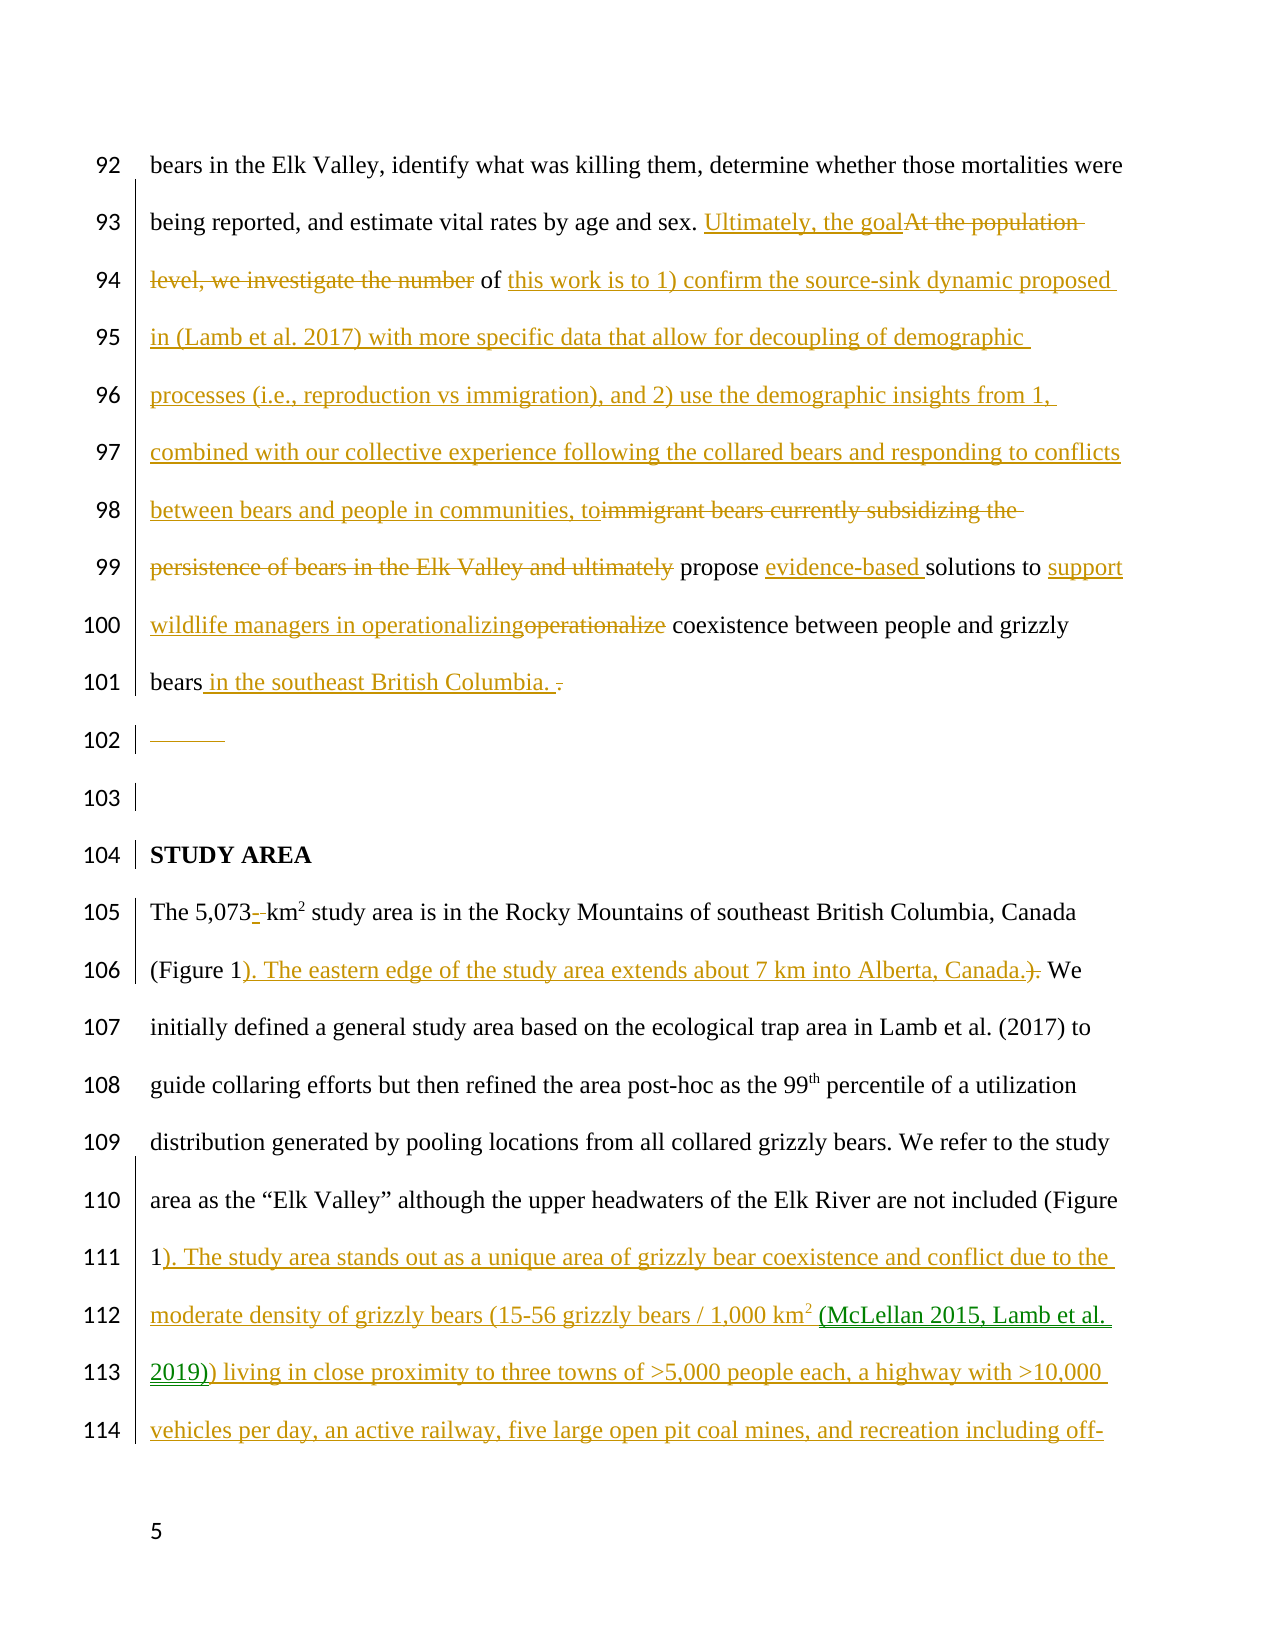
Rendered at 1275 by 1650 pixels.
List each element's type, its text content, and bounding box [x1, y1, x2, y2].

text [150, 150, 1125, 696]
text Study Area [150, 840, 1125, 869]
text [150, 897, 1125, 1444]
